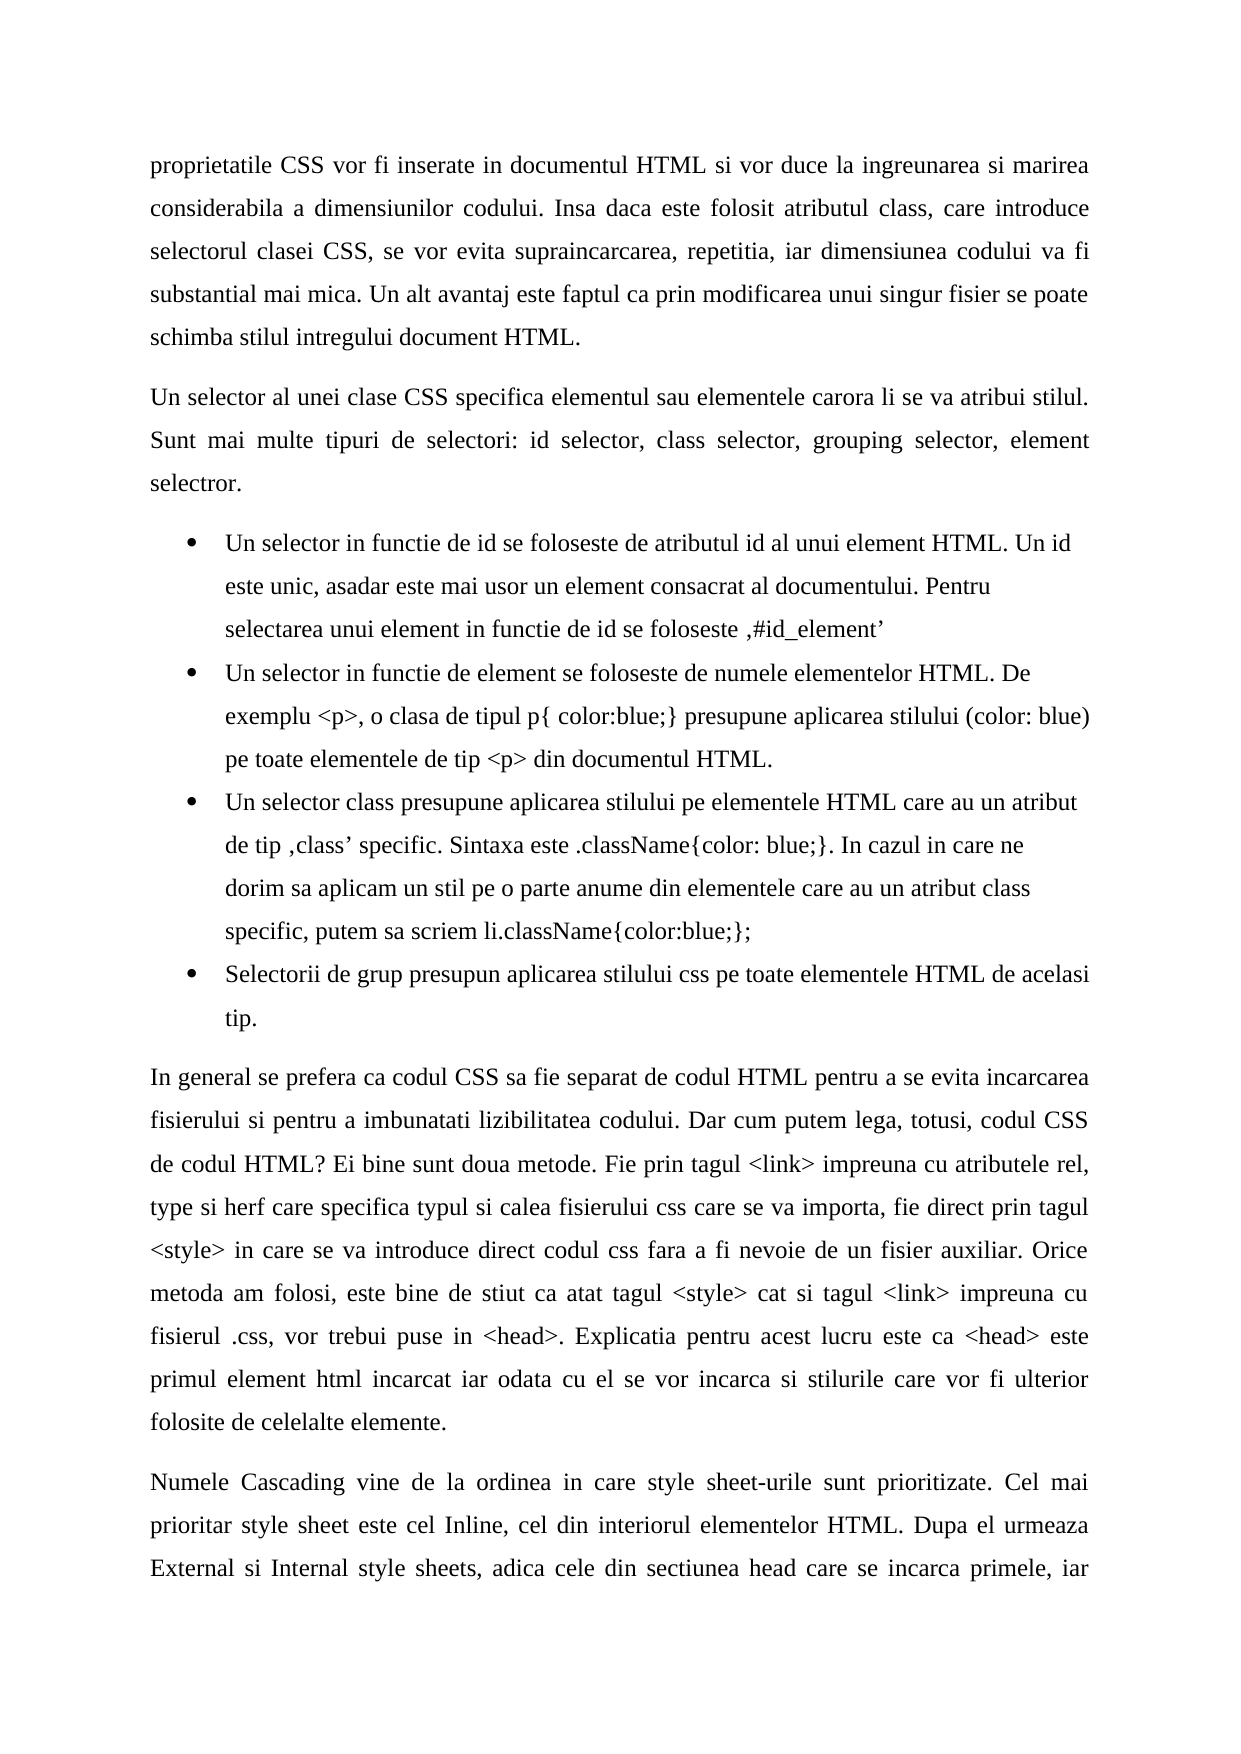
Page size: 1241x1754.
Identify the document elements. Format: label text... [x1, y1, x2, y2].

list Un selector in functie de element se foloseste de numele elementelor HTML. De exemplu <p>, o clasa de tipul p{ color:blue;} presupune aplicarea stilului (color: blue) pe toate elementele de tip <p> din documentul HTML. [187, 658, 1090, 773]
list Selectorii de grup presupun aplicarea stilului css pe toate elementele HTML de acelasi tip. [187, 959, 1090, 1031]
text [150, 1467, 1090, 1582]
list Un selector class presupune aplicarea stilului pe elementele HTML care au un atribut de tip ‚class’ specific. Sintaxa este .className{color: blue;}. In cazul in care ne dorim sa aplicam un stil pe o parte anume din elementele care au un atribut class specific, putem sa scriem li.className{color:blue;}; [187, 787, 1090, 945]
text Un selector al unei clase CSS specifica elementul sau elementele carora li se va atribui stilul. Sunt mai multe tipuri de selectori: id selector, class selector, grouping selector, element selectror. [150, 382, 1090, 497]
list Un selector in functie de id se foloseste de atributul id al unui element HTML. Un id este unic, asadar este mai usor un element consacrat al documentului. Pentru selectarea unui element in functie de id se foloseste ‚#id_element’ [187, 528, 1090, 643]
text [150, 150, 1090, 351]
text In general se prefera ca codul CSS sa fie separat de codul HTML pentru a se evita incarcarea fisierului si pentru a imbunatati lizibilitatea codului. Dar cum putem lega, totusi, codul CSS de codul HTML? Ei bine sunt doua metode. Fie prin tagul <link> impreuna cu atributele rel, type si herf care specifica typul si calea fisierului css care se va importa, fie direct prin tagul <style> in care se va introduce direct codul css fara a fi nevoie de un fisier auxiliar. Orice metoda am folosi, este bine de stiut ca atat tagul <style> cat si tagul <link> impreuna cu fisierul .css, vor trebui puse in <head>. Explicatia pentru acest lucru este ca <head> este primul element html incarcat iar odata cu el se vor incarca si stilurile care vor fi ulterior folosite de celelalte elemente. [150, 1062, 1090, 1436]
